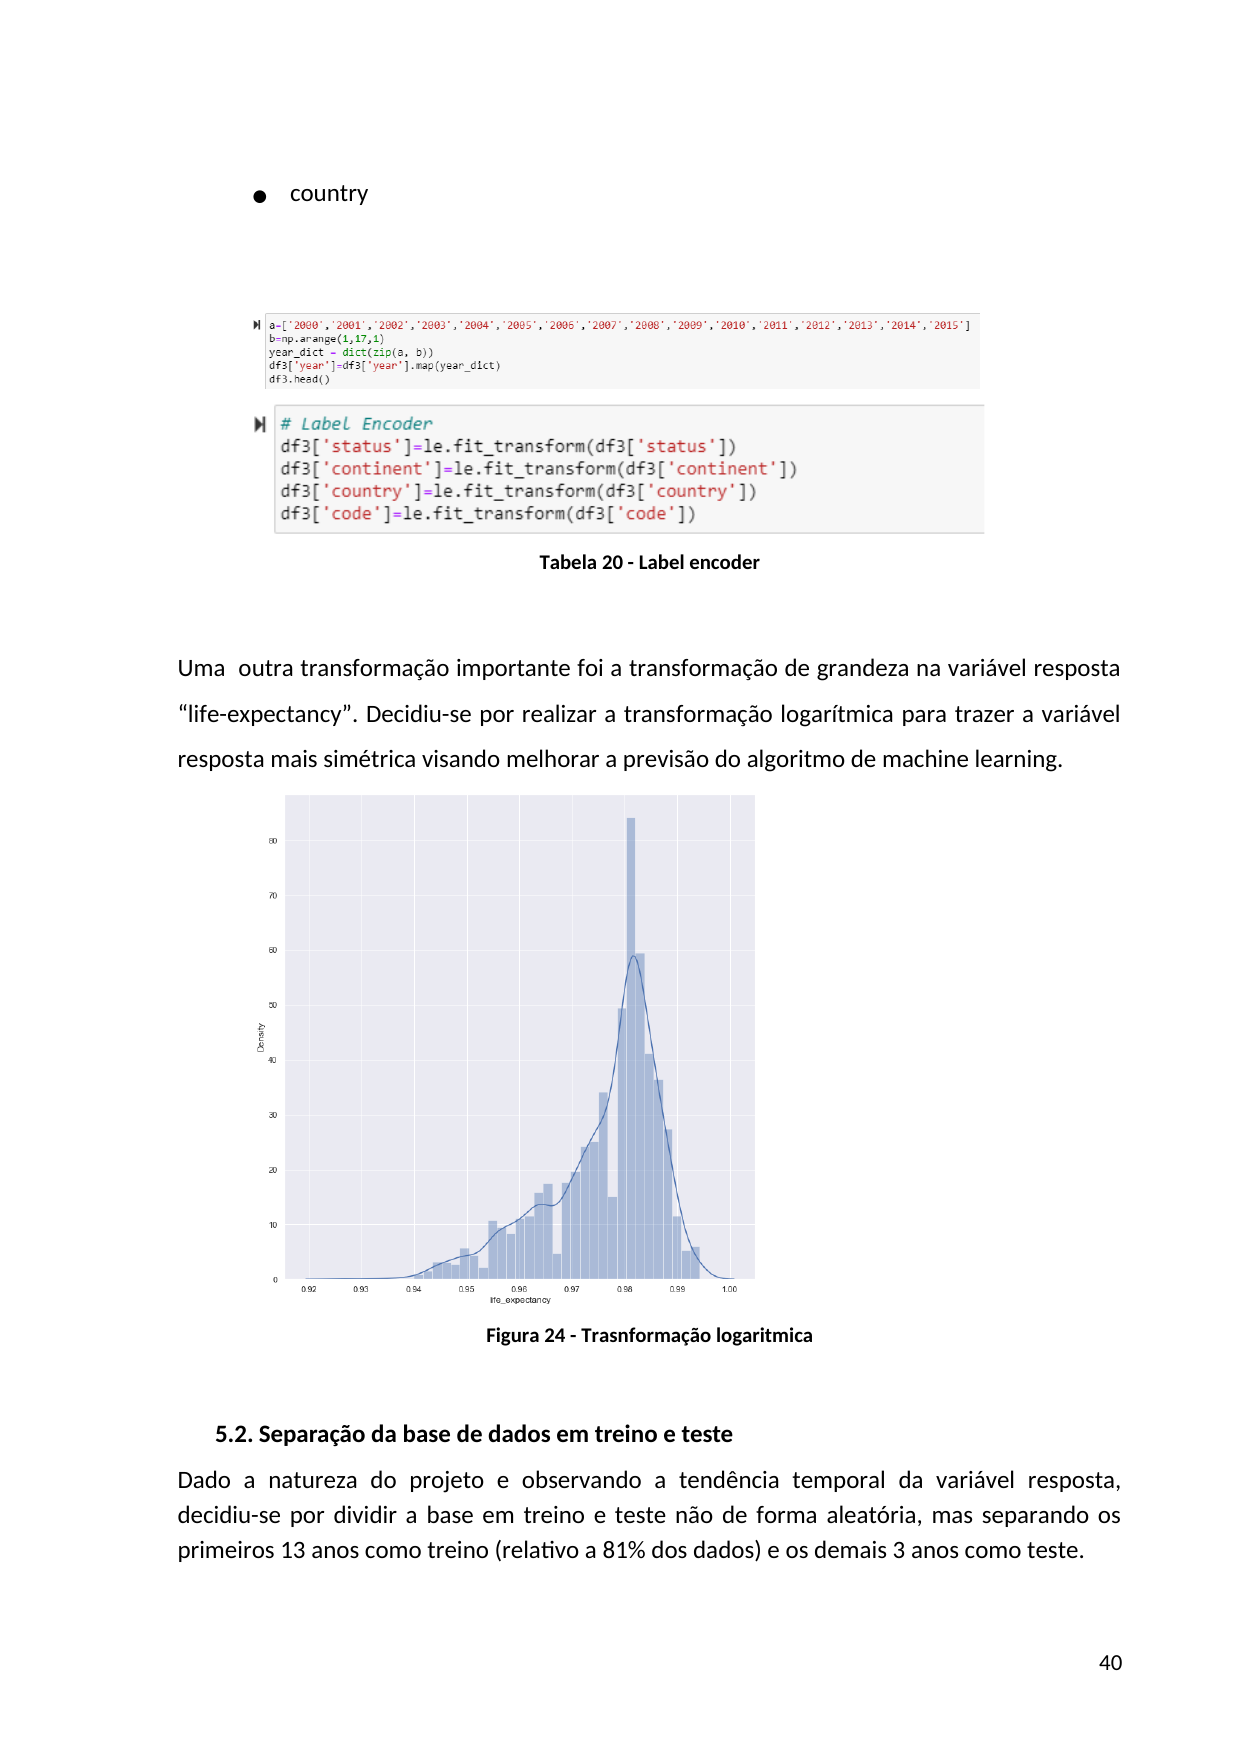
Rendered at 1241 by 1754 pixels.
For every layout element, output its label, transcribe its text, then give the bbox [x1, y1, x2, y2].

subtitle Separação da base de dados em treino e teste [215, 1418, 1122, 1449]
picture [252, 402, 985, 536]
picture [252, 302, 980, 389]
list country [252, 177, 1122, 211]
text Dado a natureza do projeto e observando a tendência temporal da variável resposta, decidiu-se por dividir a base em treino e teste não de forma aleatória, mas separando os primeiros 13 anos como treino (relativo a 81% dos dados) e os demais 3 anos como teste. [177, 1464, 1122, 1565]
text Tabela - Label encoder [177, 549, 1122, 574]
text Figura - Trasnformação logaritmica [177, 1323, 1122, 1348]
text Uma outra transformação importante foi a transformação de grandeza na variável resposta “life-expectancy”. Decidiu-se por realizar a transformação logarítmica para trazer a variável resposta mais simétrica visando melhorar a previsão do algoritmo de machine learning. [177, 652, 1122, 774]
picture [252, 789, 760, 1309]
